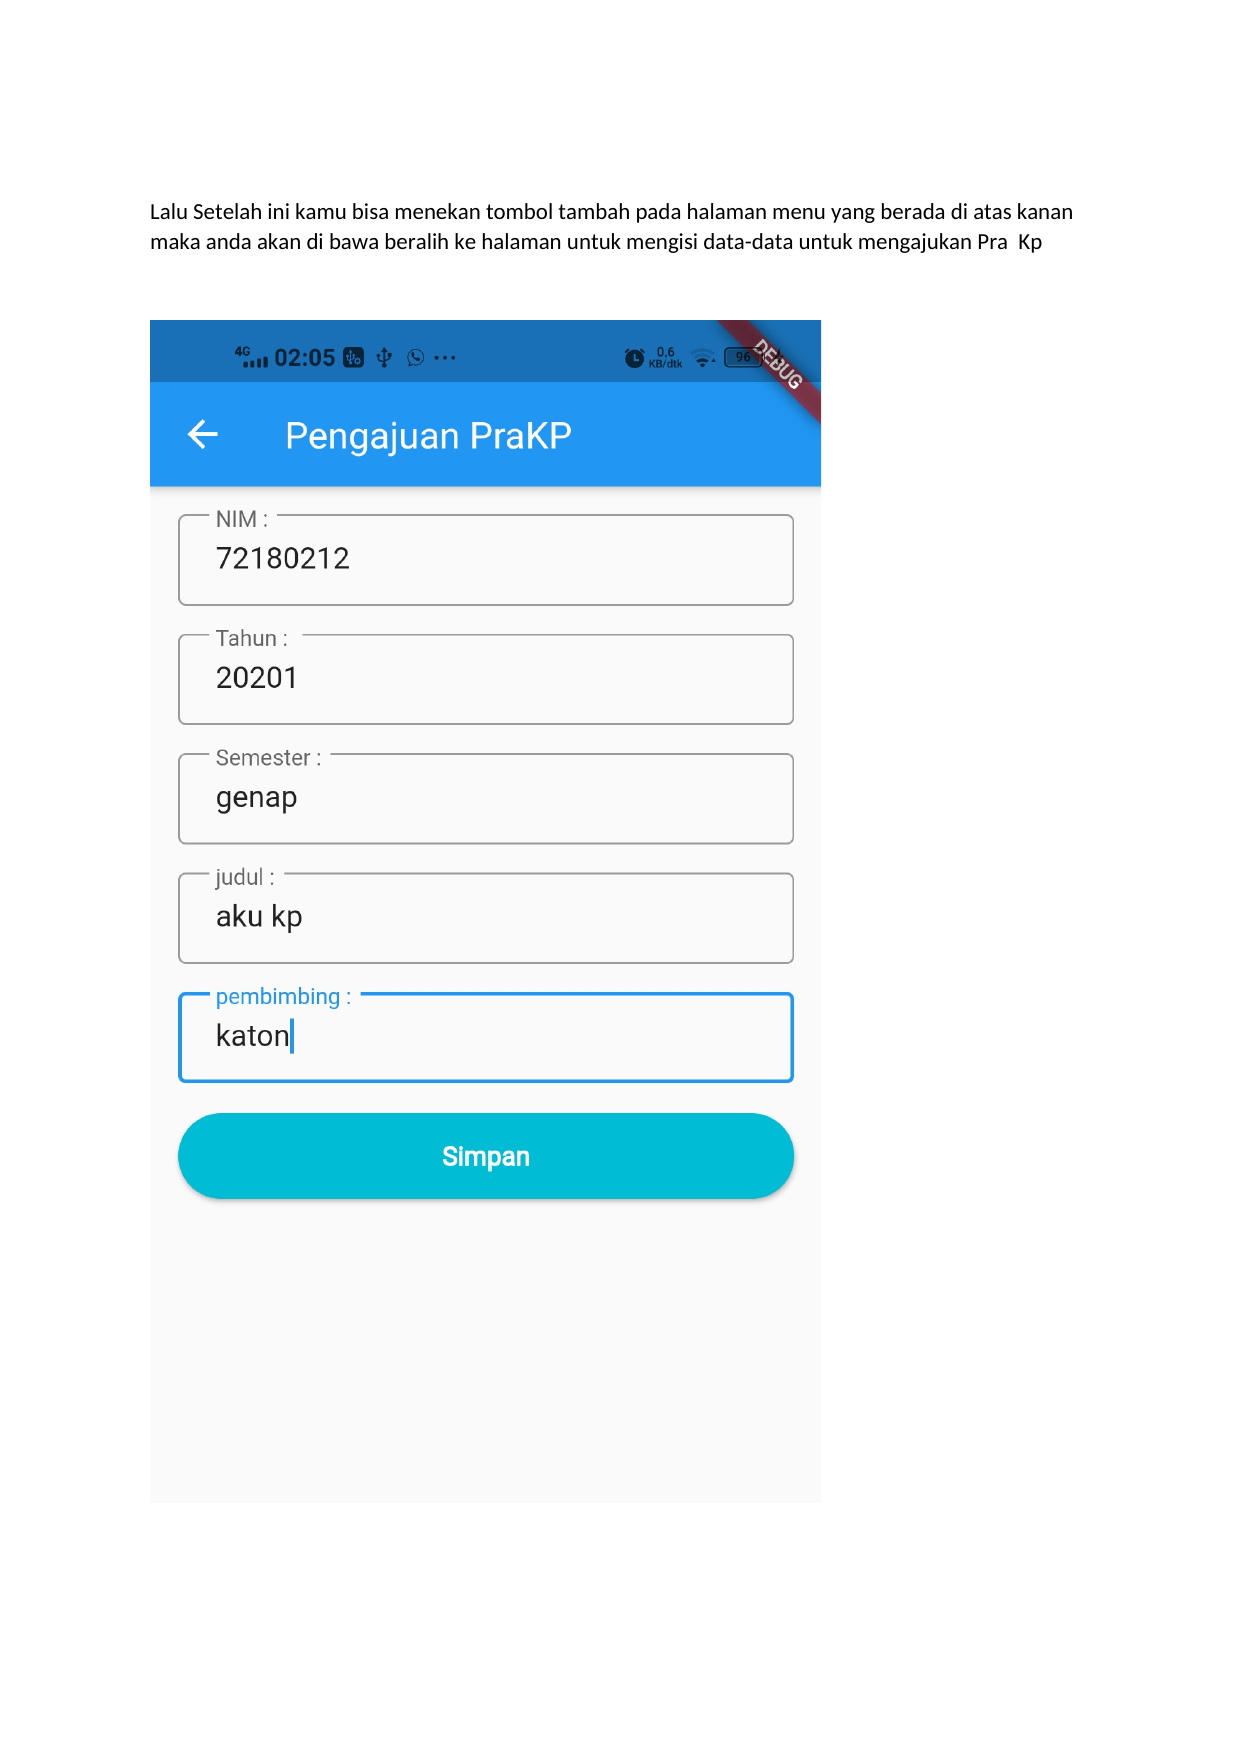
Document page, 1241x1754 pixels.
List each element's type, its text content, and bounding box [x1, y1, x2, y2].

text Lalu Setelah ini kamu bisa menekan tombol tambah pada halaman menu yang berada di atas kanan maka anda akan di bawa beralih ke halaman untuk mengisi data-data untuk mengajukan Pra Kp [150, 197, 1090, 255]
picture [150, 320, 822, 1503]
